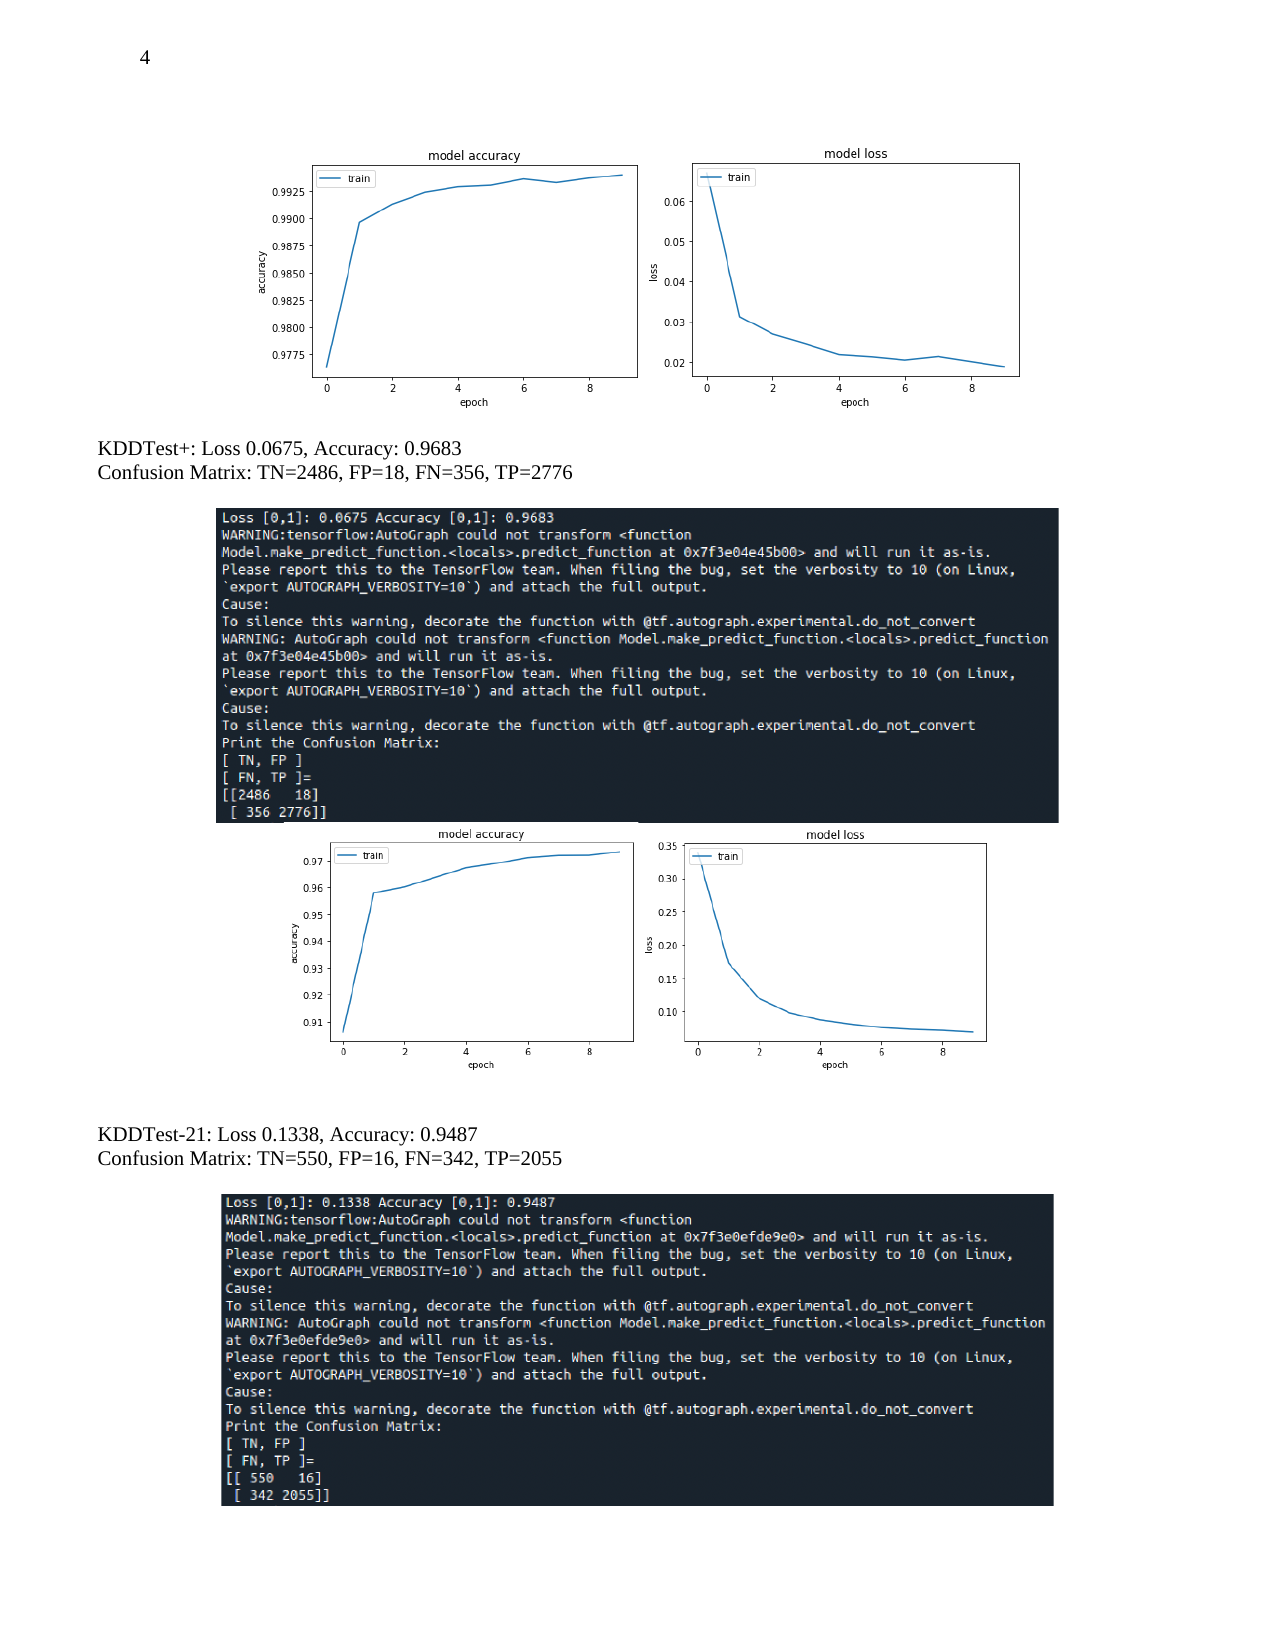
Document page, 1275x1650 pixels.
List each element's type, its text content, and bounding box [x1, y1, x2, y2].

text Confusion Matrix: TN=550, FP=16, FN=342, TP=2055 [97, 1146, 1177, 1170]
picture [216, 508, 1059, 1075]
text KDDTest+: Loss 0.0675, Accuracy: 0.9683 [97, 436, 1177, 460]
picture [251, 141, 1025, 413]
text Confusion Matrix: TN=2486, FP=18, FN=356, TP=2776 [97, 460, 1177, 484]
text KDDTest-21: Loss 0.1338, Accuracy: 0.9487 [97, 1122, 1177, 1146]
picture [221, 1194, 1054, 1506]
